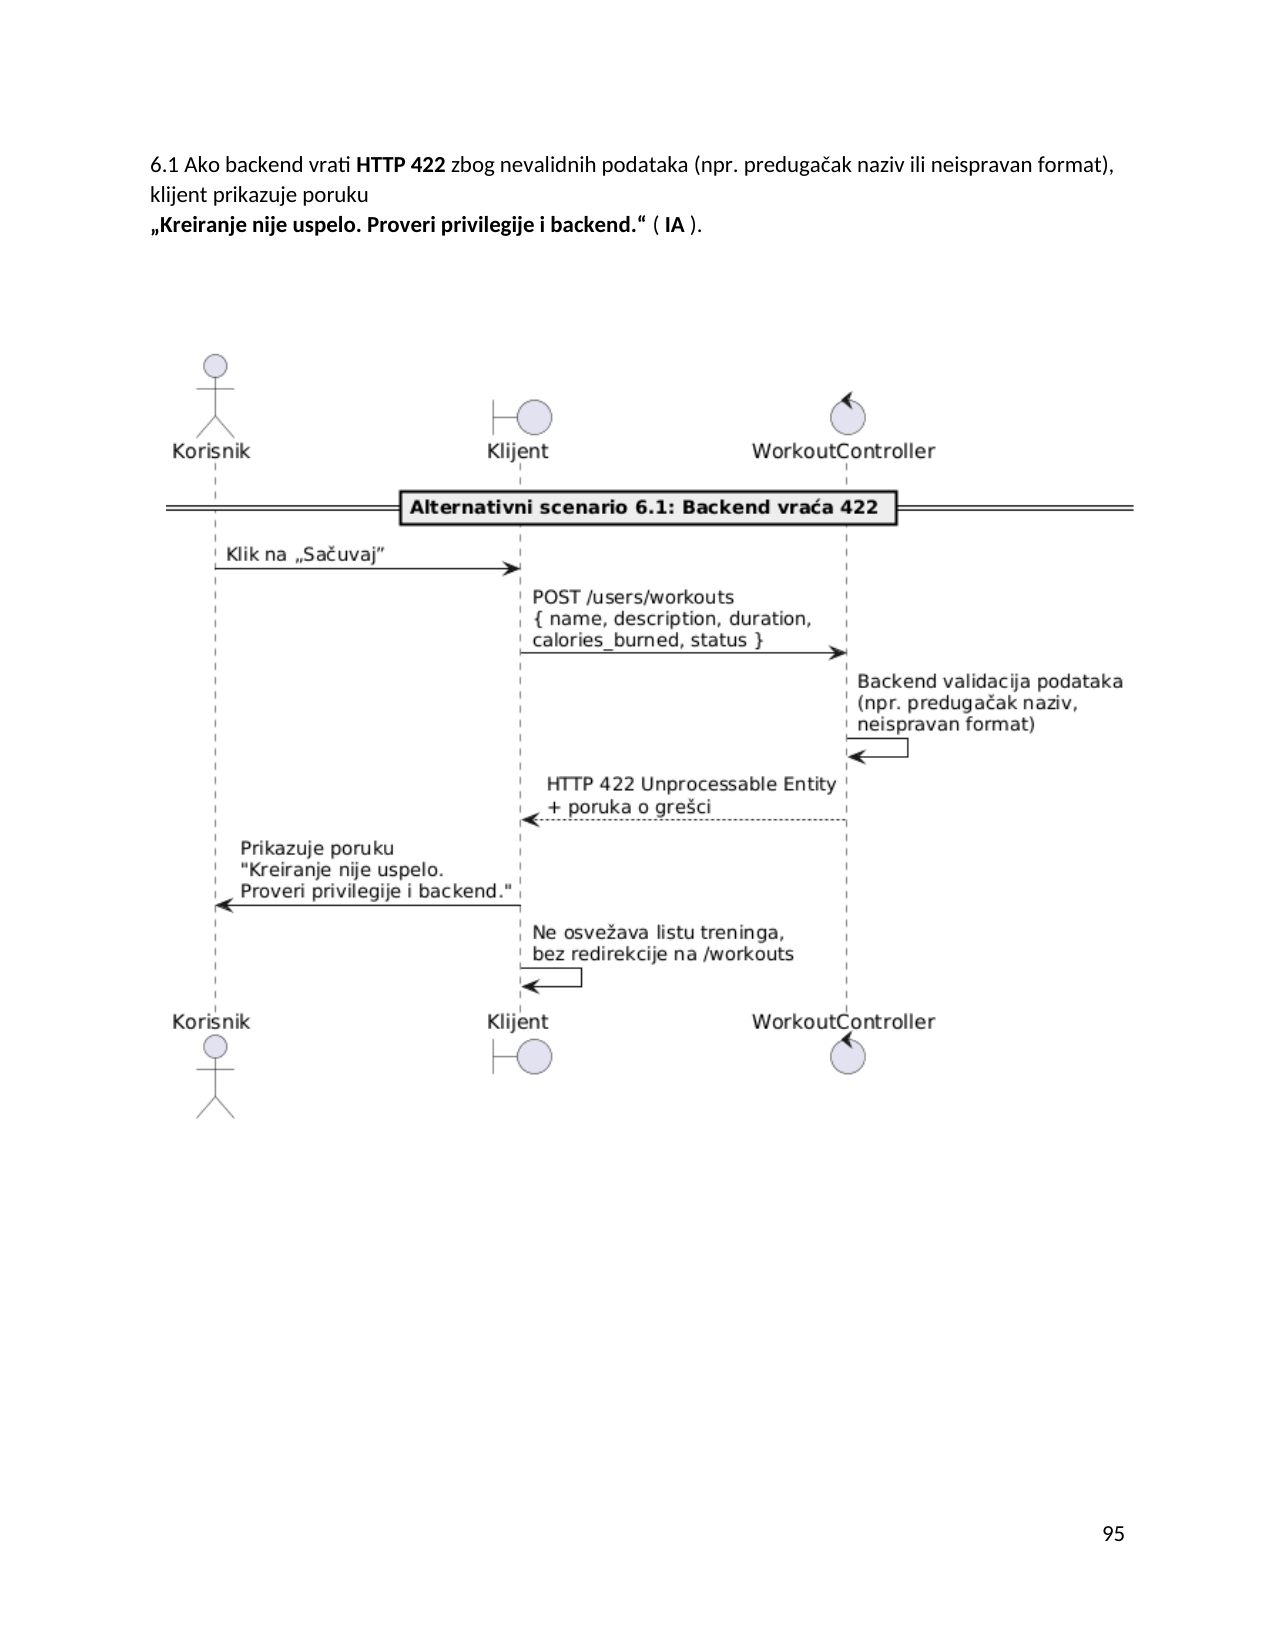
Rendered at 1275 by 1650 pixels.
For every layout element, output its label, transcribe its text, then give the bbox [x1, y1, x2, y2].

picture [166, 347, 1141, 1126]
text 6.1 Ako backend vrati HTTP 422 zbog nevalidnih podataka (npr. predugačak naziv ili neispravan format), klijent prikazuje poruku „Kreiranje nije uspelo. Proveri privilegije i backend.“ ( IA ). [150, 150, 1125, 238]
